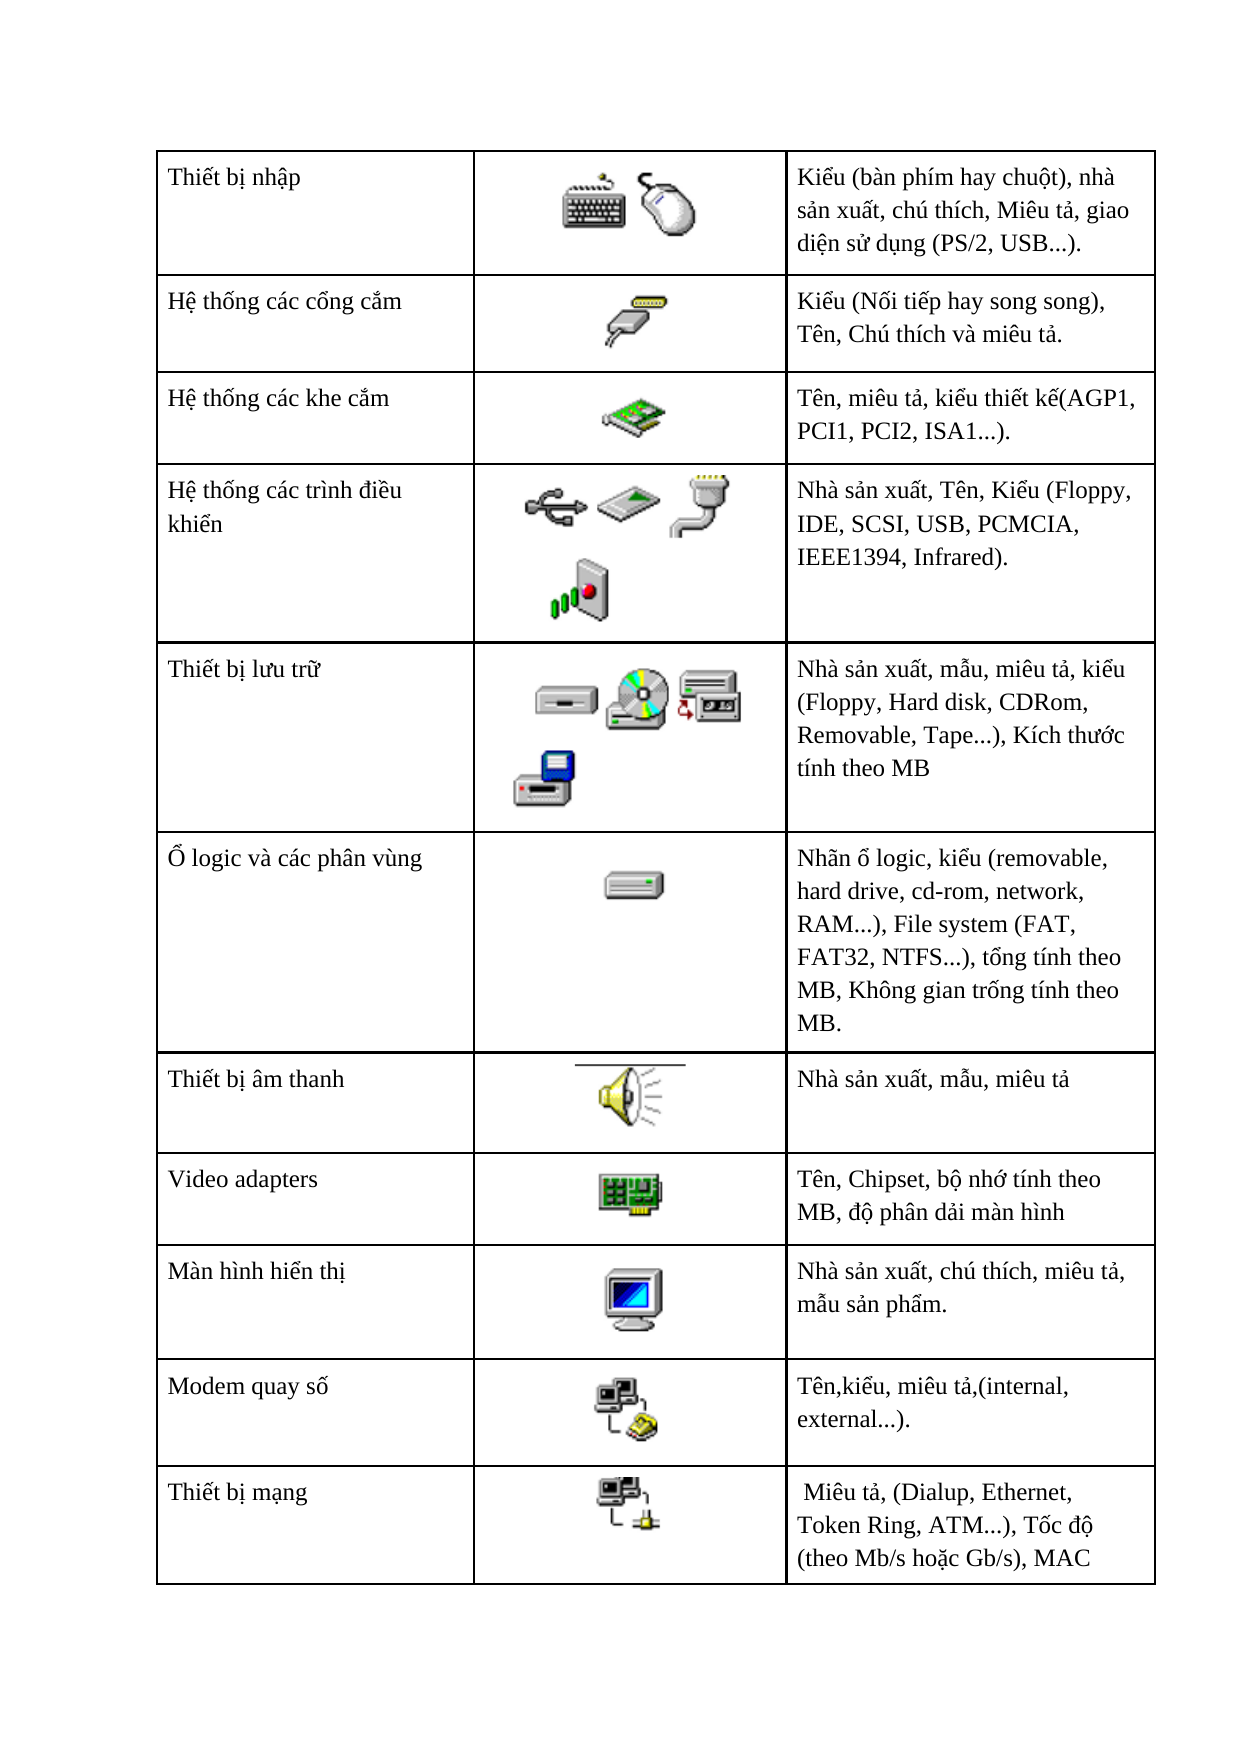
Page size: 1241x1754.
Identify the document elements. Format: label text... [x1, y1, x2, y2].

table_cell [475, 833, 785, 1051]
table_cell [475, 276, 785, 371]
table_cell [475, 644, 785, 831]
table_cell Thiết bị nhập [158, 152, 473, 274]
picture [571, 843, 689, 926]
table_cell [475, 1467, 785, 1582]
table_cell [475, 1054, 785, 1152]
table_cell Tên, miêu tả, kiểu thiết kế(AGP1, PCI1, PCI2, ISA1...). [788, 373, 1154, 463]
table_cell Tên, Chipset, bộ nhớ tính theo MB, độ phân dải màn hình [788, 1154, 1154, 1244]
table_cell Màn hình hiển thị [158, 1246, 473, 1358]
picture [592, 1477, 668, 1540]
picture [574, 1063, 686, 1138]
picture [558, 162, 703, 260]
table_cell Thiết bị lưu trữ [158, 644, 473, 831]
table_cell Thiết bị âm thanh [158, 1054, 473, 1152]
table_cell Nhà sản xuất, Tên, Kiểu (Floppy, IDE, SCSI, USB, PCMCIA, IEEE1394, Infrared). [788, 465, 1154, 641]
table_cell Hệ thống các cổng cắm [158, 276, 473, 371]
table_cell Nhà sản xuất, chú thích, miêu tả, mẫu sản phẩm. [788, 1246, 1154, 1358]
table_cell Tên,kiểu, miêu tả,(internal, external...). [788, 1360, 1154, 1465]
picture [585, 1370, 675, 1451]
table_cell Nhãn ổ logic, kiểu (removable, hard drive, cd-rom, network, RAM...), File system (FAT, FAT32, NTFS...), tổng tính theo MB, Không gian trống tính theo MB. [788, 833, 1154, 1051]
table_cell Thiết bị mạng [158, 1467, 473, 1582]
table_cell [475, 1360, 785, 1465]
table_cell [788, 1467, 1154, 1582]
table_cell Kiểu (Nối tiếp hay song song), Tên, Chú thích và miêu tả. [788, 276, 1154, 371]
picture [584, 1256, 677, 1344]
table_cell Nhà sản xuất, mẫu, miêu tả, kiểu (Floppy, Hard disk, CDRom, Removable, Tape...), Kích thước tính theo MB [788, 644, 1154, 831]
table_cell [475, 465, 785, 641]
table_cell Modem quay số [158, 1360, 473, 1465]
table_cell [475, 152, 785, 274]
picture [585, 383, 675, 449]
table_cell Ổ logic và các phân vùng [158, 833, 473, 1051]
table_cell Hệ thống các trình điều khiển [158, 465, 473, 641]
table_cell Kiểu (bàn phím hay chuột), nhà sản xuất, chú thích, Miêu tả, giao diện sử dụng (PS/2, USB...). [788, 152, 1154, 274]
table_cell [475, 1154, 785, 1244]
picture [509, 653, 752, 817]
table_cell [475, 373, 785, 463]
picture [516, 475, 745, 628]
picture [577, 286, 683, 357]
table_cell [475, 1246, 785, 1358]
picture [577, 1164, 683, 1230]
table_cell Video adapters [158, 1154, 473, 1244]
table_cell Hệ thống các khe cắm [158, 373, 473, 463]
table_cell Nhà sản xuất, mẫu, miêu tả [788, 1054, 1154, 1152]
